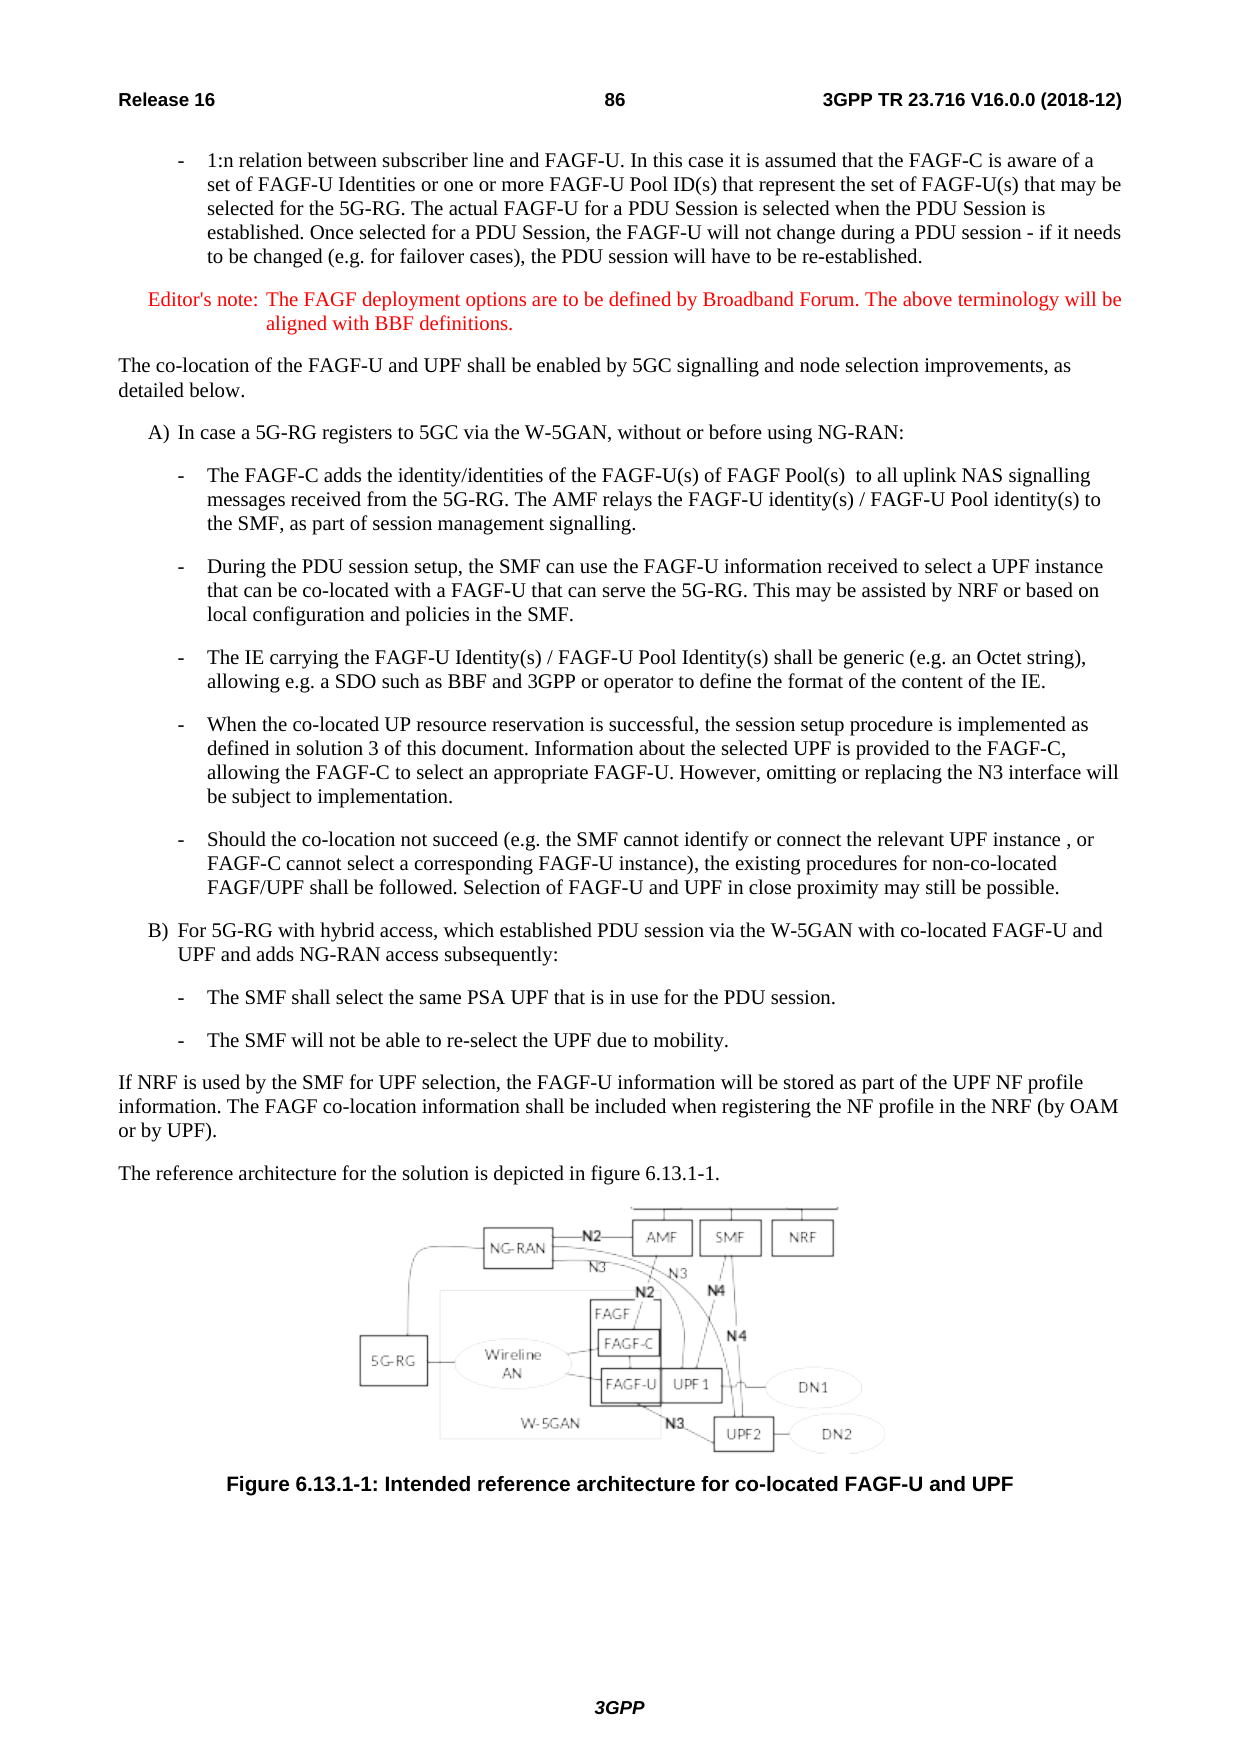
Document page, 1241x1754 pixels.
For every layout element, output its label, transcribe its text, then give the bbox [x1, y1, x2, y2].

text - The IE carrying the FAGF-U Identity(s) / FAGF-U Pool Identity(s) shall be generic (e.g. an Octet string), allowing e.g. a SDO such as BBF and 3GPP or operator to define the format of the content of the IE. [177, 645, 1122, 693]
text - The SMF will not be able to re-select the UPF due to mobility. [177, 1027, 1122, 1052]
text The co-location of the FAGF-U and UPF shall be enabled by 5GC signalling and node selection improvements, as detailed below. [118, 353, 1122, 402]
text The reference architecture for the solution is depicted in figure 6.13.1-1. [118, 1161, 1122, 1185]
text A) In case a 5G-RG registers to 5GC via the W-5GAN, without or before using NG-RAN: [148, 420, 1122, 444]
text If NRF is used by the SMF for UPF selection, the FAGF-U information will be stored as part of the UPF NF profile information. The FAGF co-location information shall be included when registering the NF profile in the NRF (by OAM or by UPF). [118, 1070, 1122, 1142]
text - 1:n relation between subscriber line and FAGF-U. In this case it is assumed that the FAGF-C is aware of a set of FAGF-U Identities or one or more FAGF-U Pool ID(s) that represent the set of FAGF-U(s) that may be selected for the 5G-RG. The actual FAGF-U for a PDU Session is selected when the PDU Session is established. Once selected for a PDU Session, the FAGF-U will not change during a PDU session - if it needs to be changed (e.g. for failover cases), the PDU session will have to be re-established. [177, 147, 1122, 268]
text - The FAGF-C adds the identity/identities of the FAGF-U(s) of FAGF Pool(s) to all uplink NAS signalling messages received from the 5G-RG. The AMF relays the FAGF-U identity(s) / FAGF-U Pool identity(s) to the SMF, as part of session management signalling. [177, 463, 1122, 535]
text - During the PDU session setup, the SMF can use the FAGF-U information received to select a UPF instance that can be co-located with a FAGF-U that can serve the 5G-RG. This may be assisted by NRF or based on local configuration and policies in the SMF. [177, 554, 1122, 626]
text B) For 5G-RG with hybrid access, which established PDU session via the W-5GAN with co-located FAGF-U and UPF and adds NG-RAN access subsequently: [148, 918, 1122, 966]
text - When the co-located UP resource reservation is successful, the session setup procedure is implemented as defined in solution 3 of this document. Information about the selected UPF is provided to the FAGF-C, allowing the FAGF-C to select an appropriate FAGF-U. However, omitting or replacing the N3 interface will be subject to implementation. [177, 712, 1122, 808]
text - Should the co-location not succeed (e.g. the SMF cannot identify or connect the relevant UPF instance , or FAGF-C cannot select a corresponding FAGF-U instance), the existing procedures for non-co-located FAGF/UPF shall be followed. Selection of FAGF-U and UPF in close proximity may still be possible. [177, 827, 1122, 899]
text - The SMF shall select the same PSA UPF that is in use for the PDU session. [177, 985, 1122, 1009]
text Editor's note: The FAGF deployment options are to be defined by Broadband Forum. The above terminology will be aligned with BBF definitions. [148, 287, 1122, 335]
text Figure 6.13.1-1: Intended reference architecture for co-located FAGF-U and UPF [118, 1472, 1122, 1496]
